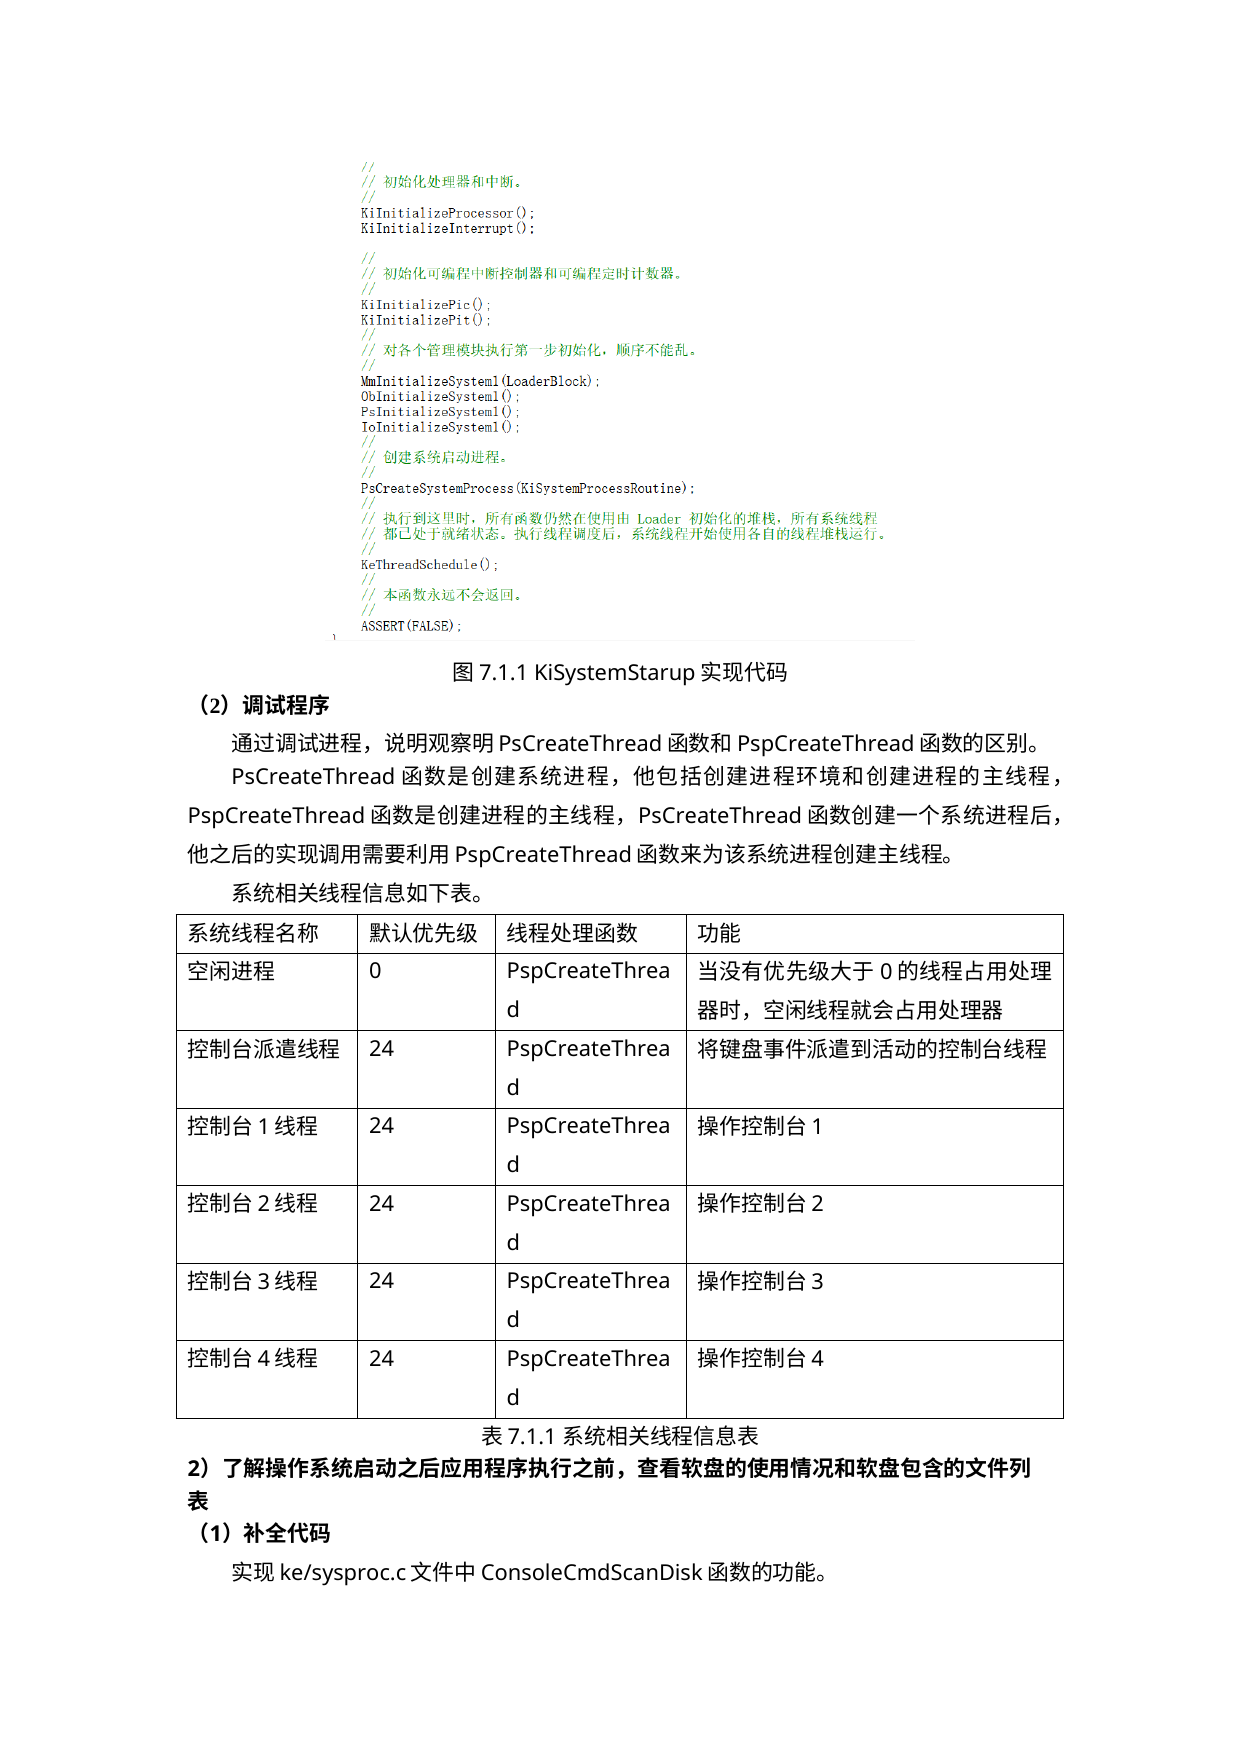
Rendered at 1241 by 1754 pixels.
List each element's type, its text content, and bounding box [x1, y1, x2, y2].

table_cell 控制台派遣线程 [177, 1031, 357, 1108]
list （1）补全代码 [187, 1516, 1053, 1549]
table_header 系统线程名称 [177, 915, 357, 953]
table_cell 控制台4线程 [177, 1341, 357, 1418]
table_header 功能 [687, 915, 1063, 953]
table_cell PspCreateThread [496, 1264, 686, 1340]
table_cell 空闲进程 [177, 954, 357, 1030]
table_cell 24 [358, 1109, 495, 1185]
table_cell 控制台2线程 [177, 1186, 357, 1263]
table_cell 控制台3线程 [177, 1264, 357, 1340]
text 图7.1.1 KiSystemStarup实现代码 [187, 655, 1053, 687]
table_header 线程处理函数 [496, 915, 686, 953]
picture [325, 162, 915, 641]
text 2）了解操作系统启动之后应用程序执行之前，查看软盘的使用情况和软盘包含的文件列表 [187, 1451, 1053, 1516]
table_cell PspCreateThread [496, 1109, 686, 1185]
table_cell 24 [358, 1264, 495, 1340]
text 实现ke/sysproc.c文件中ConsoleCmdScanDisk函数的功能。 [187, 1555, 1053, 1587]
table_cell PspCreateThread [496, 1341, 686, 1418]
list （2）调试程序 [187, 687, 1053, 720]
text 通过调试进程，说明观察明PsCreateThread函数和PspCreateThread函数的区别。 [187, 726, 1053, 758]
table_cell 当没有优先级大于0的线程占用处理器时，空闲线程就会占用处理器 [687, 954, 1063, 1030]
table_header 默认优先级 [358, 915, 495, 953]
list 系统相关线程信息如下表。 [187, 875, 1053, 908]
table_cell 0 [358, 954, 495, 1030]
table_cell 将键盘事件派遣到活动的控制台线程 [687, 1031, 1063, 1108]
list PsCreateThread函数是创建系统进程，他包括创建进程环境和创建进程的主线程，PspCreateThread函数是创建进程的主线程，PsCreateThread函数创建一个系统进程后，他之后的实现调用需要利用PspCreateThread函数来为该系统进程创建主线程。 [187, 758, 1053, 869]
table_cell 操作控制台2 [687, 1186, 1063, 1263]
table_cell 操作控制台4 [687, 1341, 1063, 1418]
table_cell PspCreateThread [496, 954, 686, 1030]
table_cell PspCreateThread [496, 1031, 686, 1108]
table_cell PspCreateThread [496, 1186, 686, 1263]
table_cell 操作控制台3 [687, 1264, 1063, 1340]
table_cell 控制台1线程 [177, 1109, 357, 1185]
table_cell 24 [358, 1341, 495, 1418]
table_cell 24 [358, 1031, 495, 1108]
text 表7.1.1 系统相关线程信息表 [187, 1419, 1053, 1451]
table_cell 24 [358, 1186, 495, 1263]
table_cell 操作控制台1 [687, 1109, 1063, 1185]
